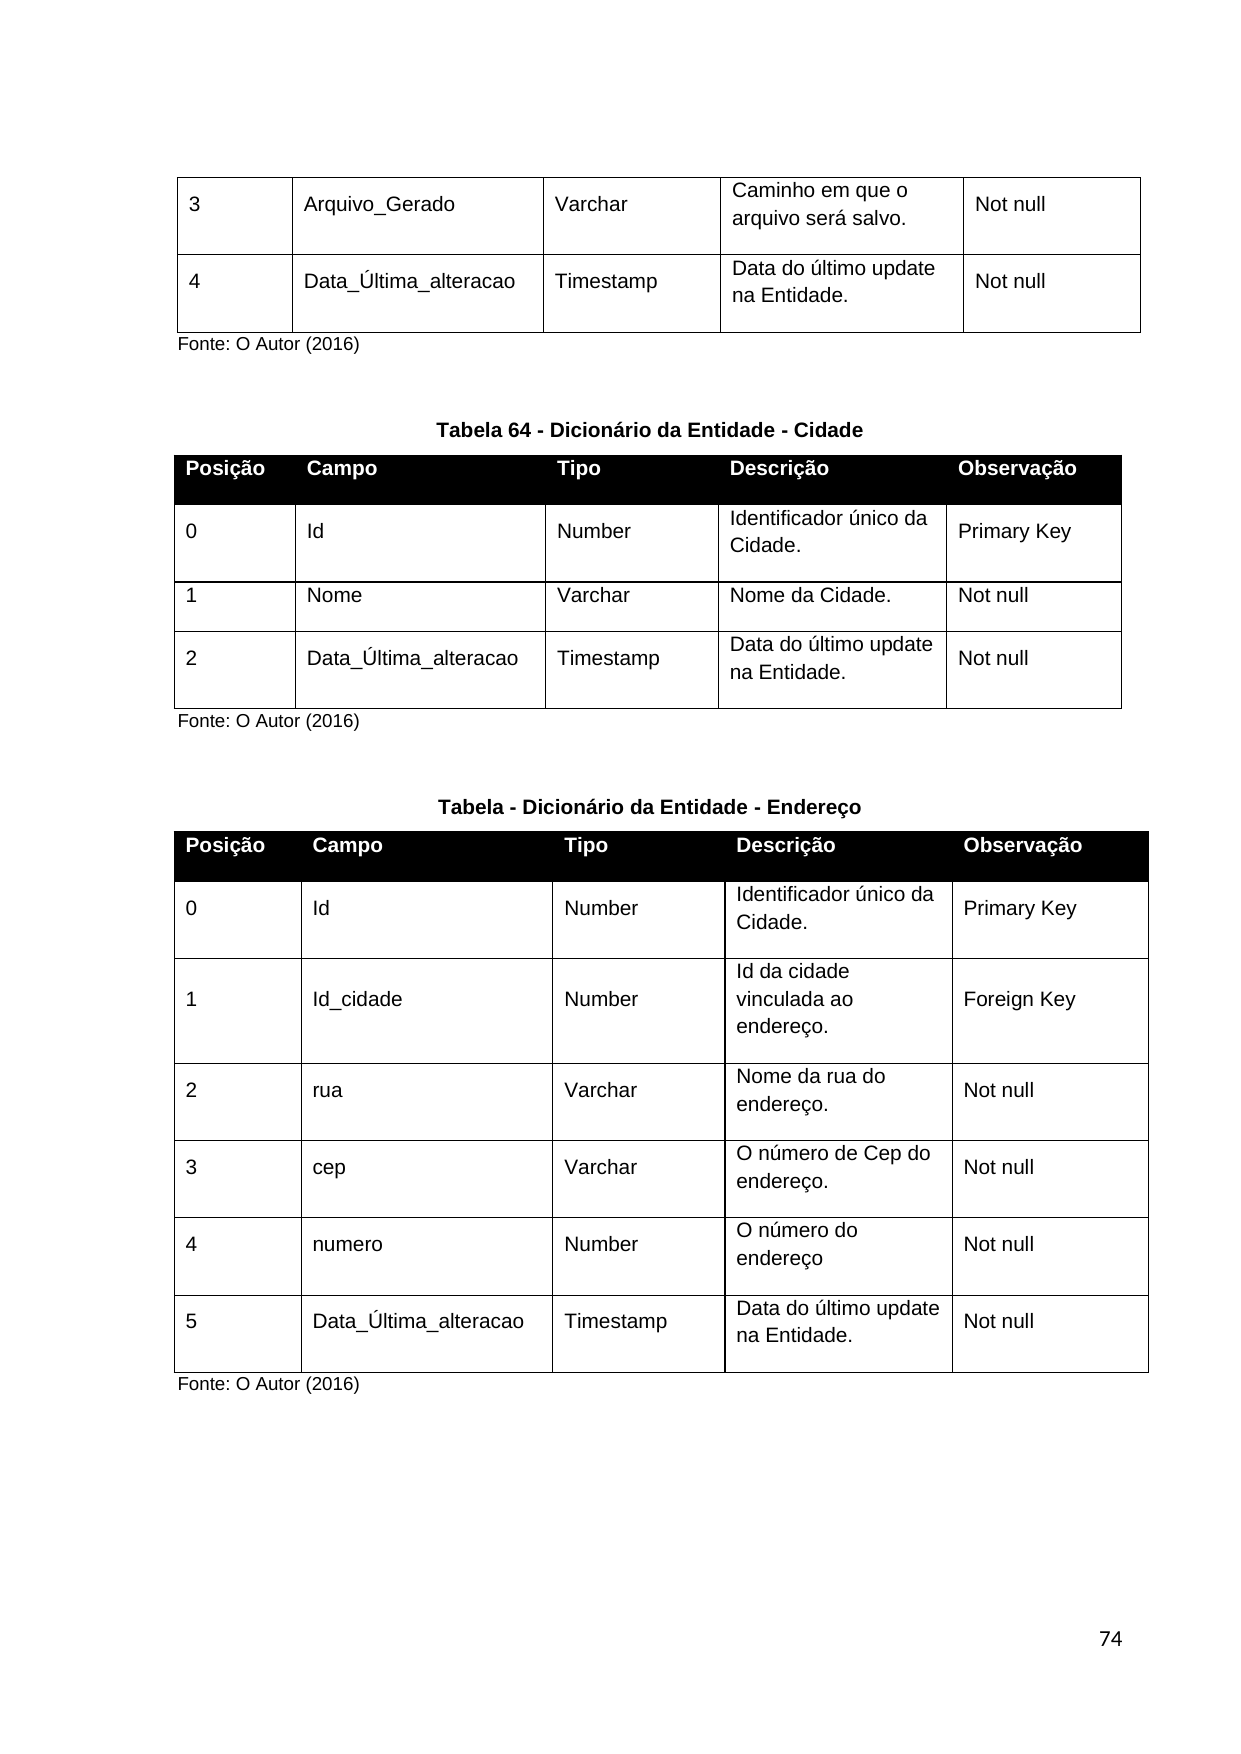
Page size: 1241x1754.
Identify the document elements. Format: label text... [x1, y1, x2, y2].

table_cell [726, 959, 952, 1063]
text Tabela 64 - Dicionário da Entidade - Cidade [177, 418, 1122, 442]
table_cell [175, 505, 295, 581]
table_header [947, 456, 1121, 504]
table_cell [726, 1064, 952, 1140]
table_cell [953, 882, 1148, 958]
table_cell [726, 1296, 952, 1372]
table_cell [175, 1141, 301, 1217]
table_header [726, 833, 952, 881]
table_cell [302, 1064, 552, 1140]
text Tabela - Dicionário da Entidade - Endereço [177, 795, 1122, 819]
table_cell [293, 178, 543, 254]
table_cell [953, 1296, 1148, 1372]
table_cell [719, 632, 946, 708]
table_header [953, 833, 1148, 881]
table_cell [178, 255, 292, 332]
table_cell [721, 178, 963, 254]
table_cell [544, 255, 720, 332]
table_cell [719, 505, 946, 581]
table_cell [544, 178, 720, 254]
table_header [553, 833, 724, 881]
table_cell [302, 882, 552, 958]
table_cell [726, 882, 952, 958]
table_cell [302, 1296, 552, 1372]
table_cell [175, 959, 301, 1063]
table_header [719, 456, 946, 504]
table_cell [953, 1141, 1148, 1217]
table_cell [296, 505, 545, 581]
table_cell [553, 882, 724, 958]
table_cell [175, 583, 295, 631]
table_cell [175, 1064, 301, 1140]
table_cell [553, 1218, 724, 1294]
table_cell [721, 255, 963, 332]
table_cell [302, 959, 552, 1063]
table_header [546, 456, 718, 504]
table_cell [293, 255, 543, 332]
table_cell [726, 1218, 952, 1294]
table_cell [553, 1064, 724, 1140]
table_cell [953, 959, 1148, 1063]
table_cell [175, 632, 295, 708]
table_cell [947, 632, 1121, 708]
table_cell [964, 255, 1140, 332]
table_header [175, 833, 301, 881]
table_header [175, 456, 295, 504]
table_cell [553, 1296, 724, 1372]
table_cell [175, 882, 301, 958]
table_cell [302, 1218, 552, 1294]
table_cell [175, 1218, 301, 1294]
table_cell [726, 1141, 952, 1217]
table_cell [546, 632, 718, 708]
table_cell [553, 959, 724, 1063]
text Fonte: O Autor (2016) [177, 333, 1157, 354]
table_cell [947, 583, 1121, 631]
text Fonte: O Autor (2016) [177, 709, 1157, 731]
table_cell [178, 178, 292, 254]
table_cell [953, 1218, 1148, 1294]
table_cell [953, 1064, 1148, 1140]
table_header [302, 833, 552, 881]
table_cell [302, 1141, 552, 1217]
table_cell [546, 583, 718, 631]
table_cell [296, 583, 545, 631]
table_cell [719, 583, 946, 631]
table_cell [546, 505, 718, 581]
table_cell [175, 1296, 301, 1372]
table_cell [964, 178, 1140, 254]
text Fonte: O Autor (2016) [177, 1373, 1157, 1394]
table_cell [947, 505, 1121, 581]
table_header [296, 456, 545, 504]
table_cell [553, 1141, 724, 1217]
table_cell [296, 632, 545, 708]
